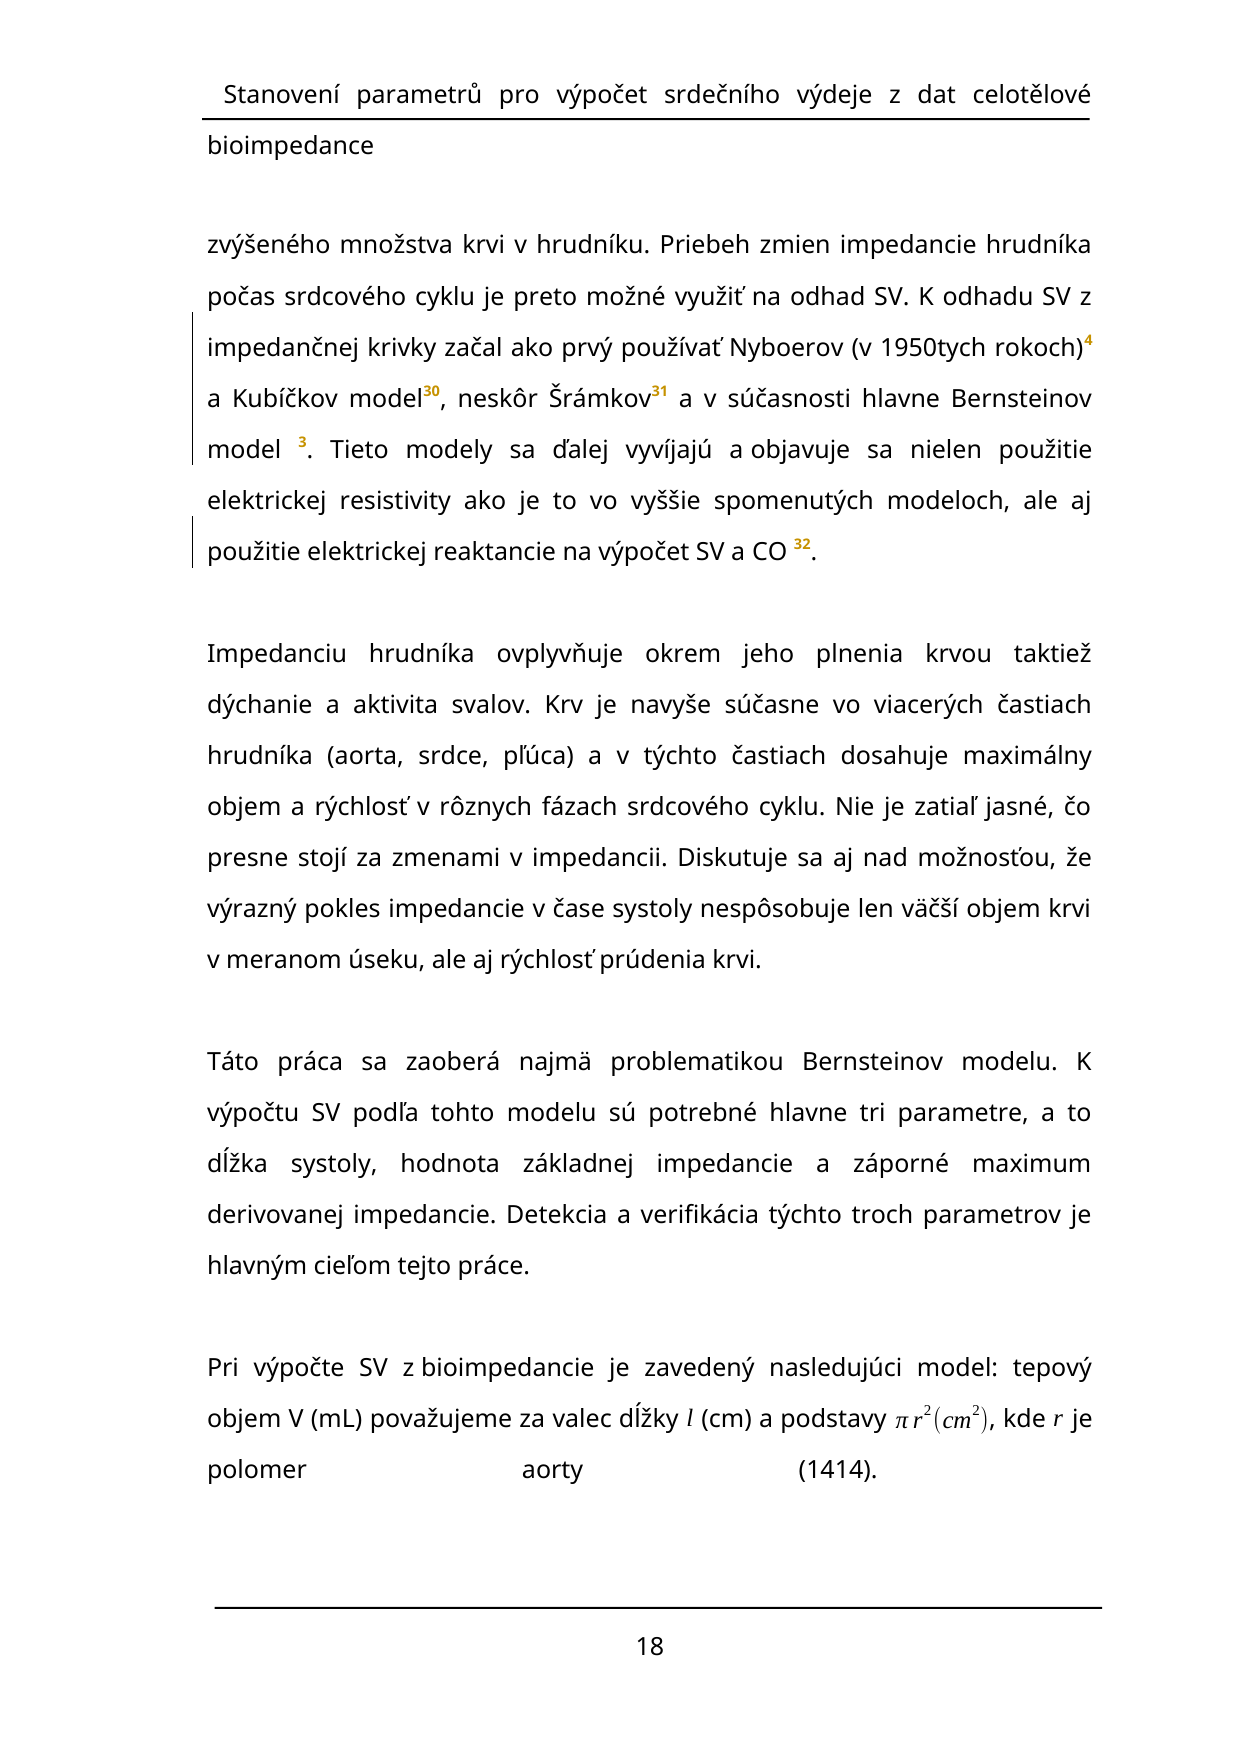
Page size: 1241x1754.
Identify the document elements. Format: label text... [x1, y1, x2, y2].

text Pri výpočte SV z bioimpedancie je zavedený nasledujúci model: tepový objem V (mL) považujeme za valec dĺžky (cm) a podstavy , kde je polomer aorty (). [207, 1350, 1092, 1537]
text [207, 227, 1092, 567]
text Táto práca sa zaoberá najmä problematikou Bernsteinov modelu. K výpočtu SV podľa tohto modelu sú potrebné hlavne tri parametre, a to dĺžka systoly, hodnota základnej impedancie a záporné maximum derivovanej impedancie. Detekcia a verifikácia týchto troch parametrov je hlavným cieľom tejto práce. [207, 1044, 1092, 1282]
text Impedanciu hrudníka ovplyvňuje okrem jeho plnenia krvou taktiež dýchanie a aktivita svalov. Krv je navyše súčasne vo viacerých častiach hrudníka (aorta, srdce, pľúca) a v týchto častiach dosahuje maximálny objem a rýchlosť v rôznych fázach srdcového cyklu. Nie je zatiaľ jasné, čo presne stojí za zmenami v impedancii. Diskutuje sa aj nad možnosťou, že výrazný pokles impedancie v čase systoly nespôsobuje len väčší objem krvi v meranom úseku, ale aj rýchlosť prúdenia krvi. [207, 636, 1092, 976]
